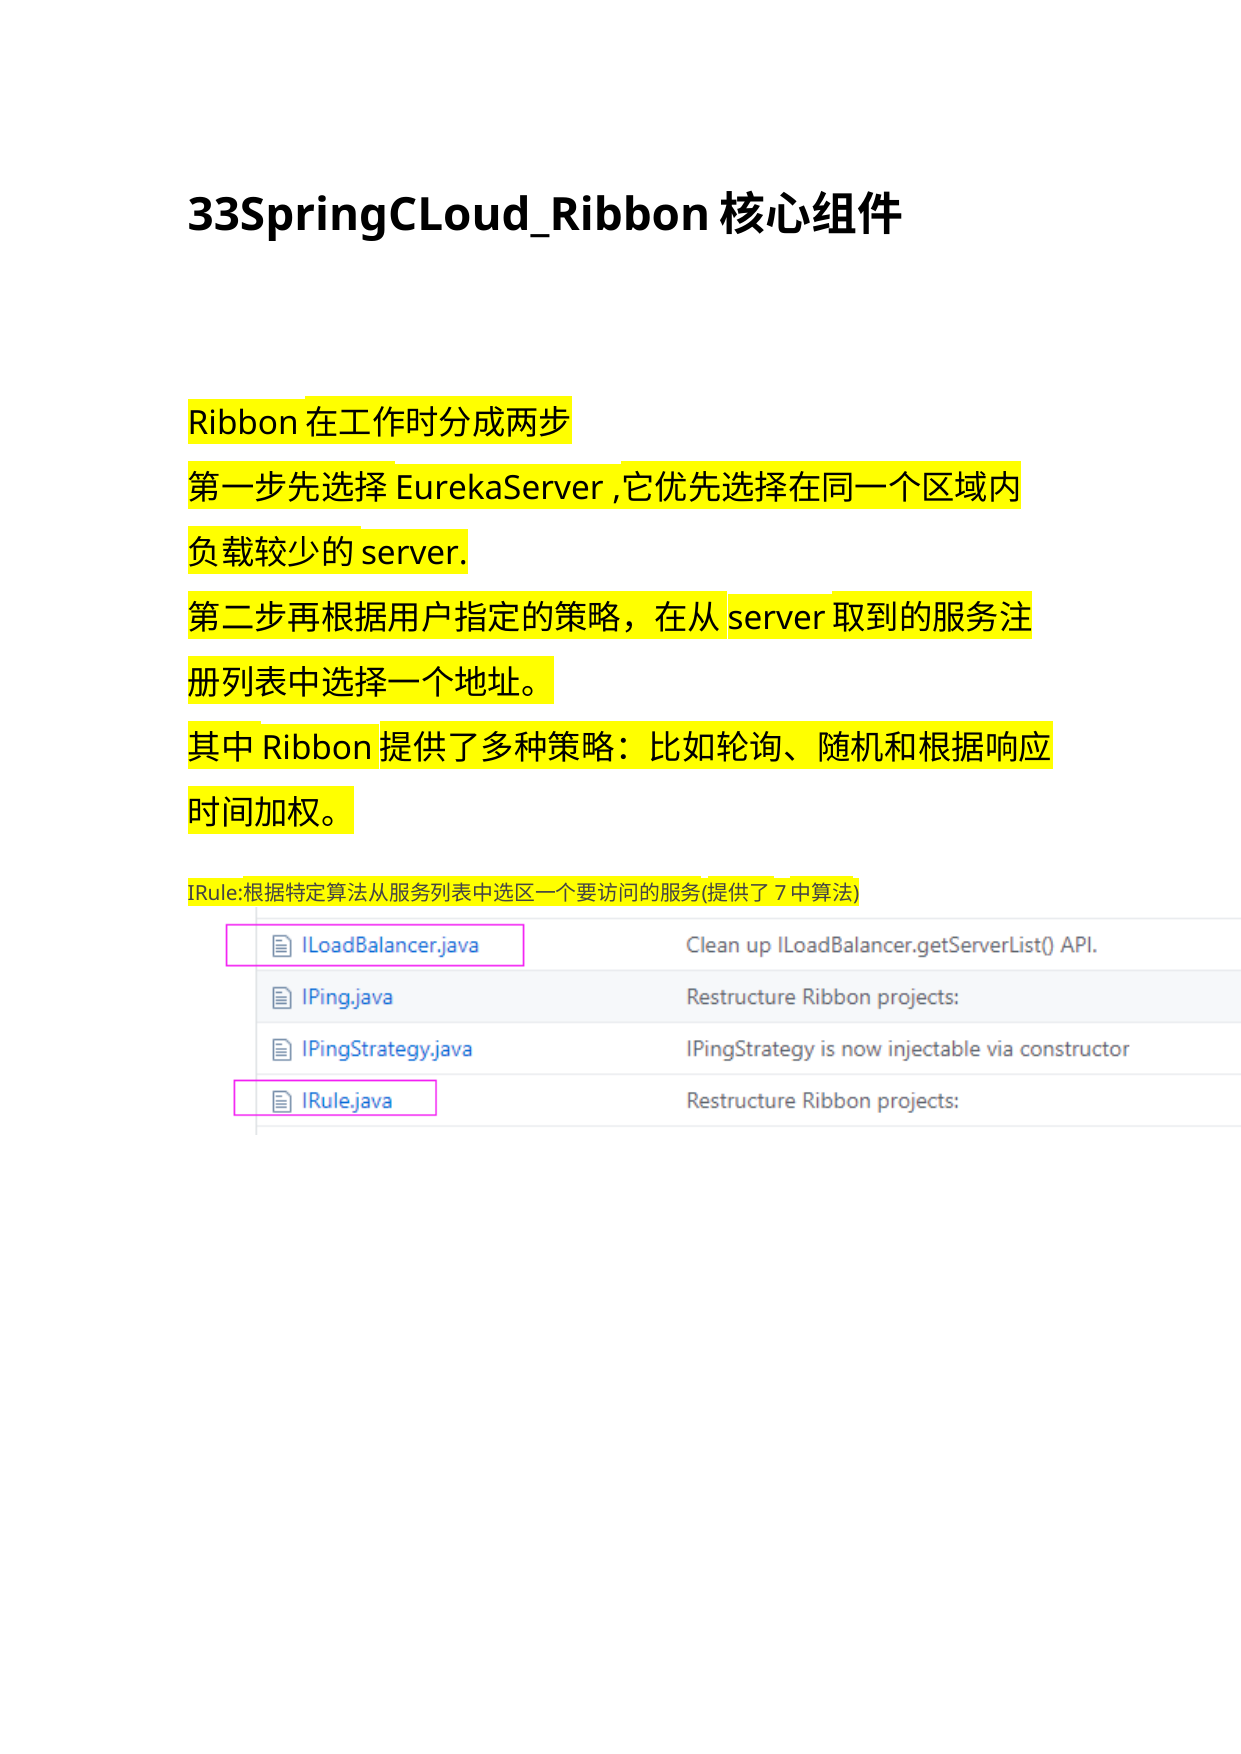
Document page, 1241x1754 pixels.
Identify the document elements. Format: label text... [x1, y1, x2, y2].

subtitle 33SpringCLoud_Ribbon核心组件 [187, 162, 1053, 259]
text IRule:根据特定算法从服务列表中选区一个要访问的服务(提供了7中算法) [187, 875, 1053, 907]
text Ribbon在工作时分成两步 [187, 388, 1053, 453]
text 其中Ribbon提供了多种策略：比如轮询、随机和根据响应时间加权。 [187, 713, 1053, 843]
picture [187, 907, 1241, 1135]
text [187, 453, 1053, 583]
text 第二步再根据用户指定的策略，在从server取到的服务注册列表中选择一个地址。 [187, 583, 1053, 713]
